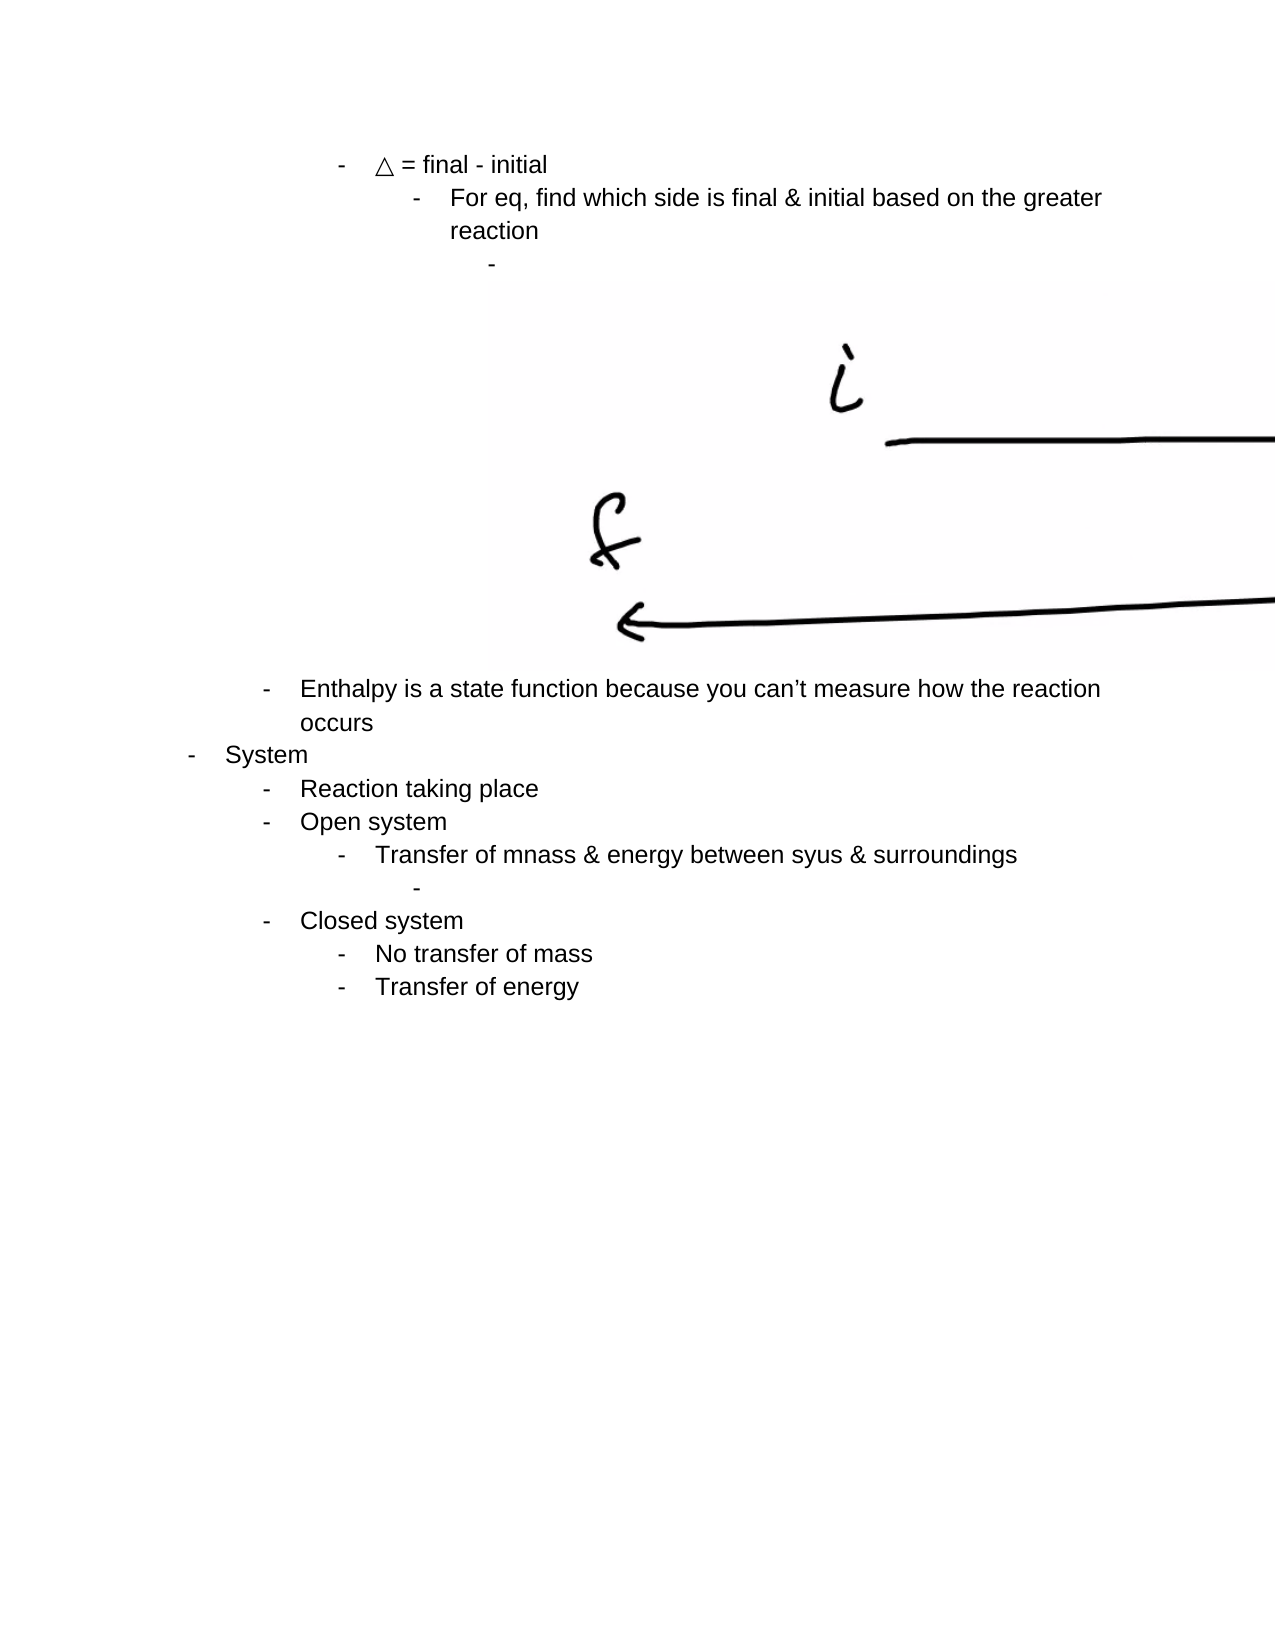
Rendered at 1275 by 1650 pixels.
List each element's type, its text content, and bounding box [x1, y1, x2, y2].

list Enthalpy is a state function because you can’t measure how the reaction occurs [262, 674, 1125, 736]
list System [187, 741, 1125, 769]
list Closed system [262, 906, 1125, 934]
list For eq, find which side is final & initial based on the greater reaction [412, 183, 1125, 245]
picture [487, 281, 1275, 671]
list No transfer of mass [337, 939, 1125, 967]
list Transfer of energy [337, 972, 1125, 1000]
list △ = final - initial [337, 150, 1125, 179]
list Transfer of mnass & energy between syus & surroundings [337, 839, 1125, 868]
list Open system [262, 807, 1125, 835]
list Reaction taking place [262, 773, 1125, 802]
